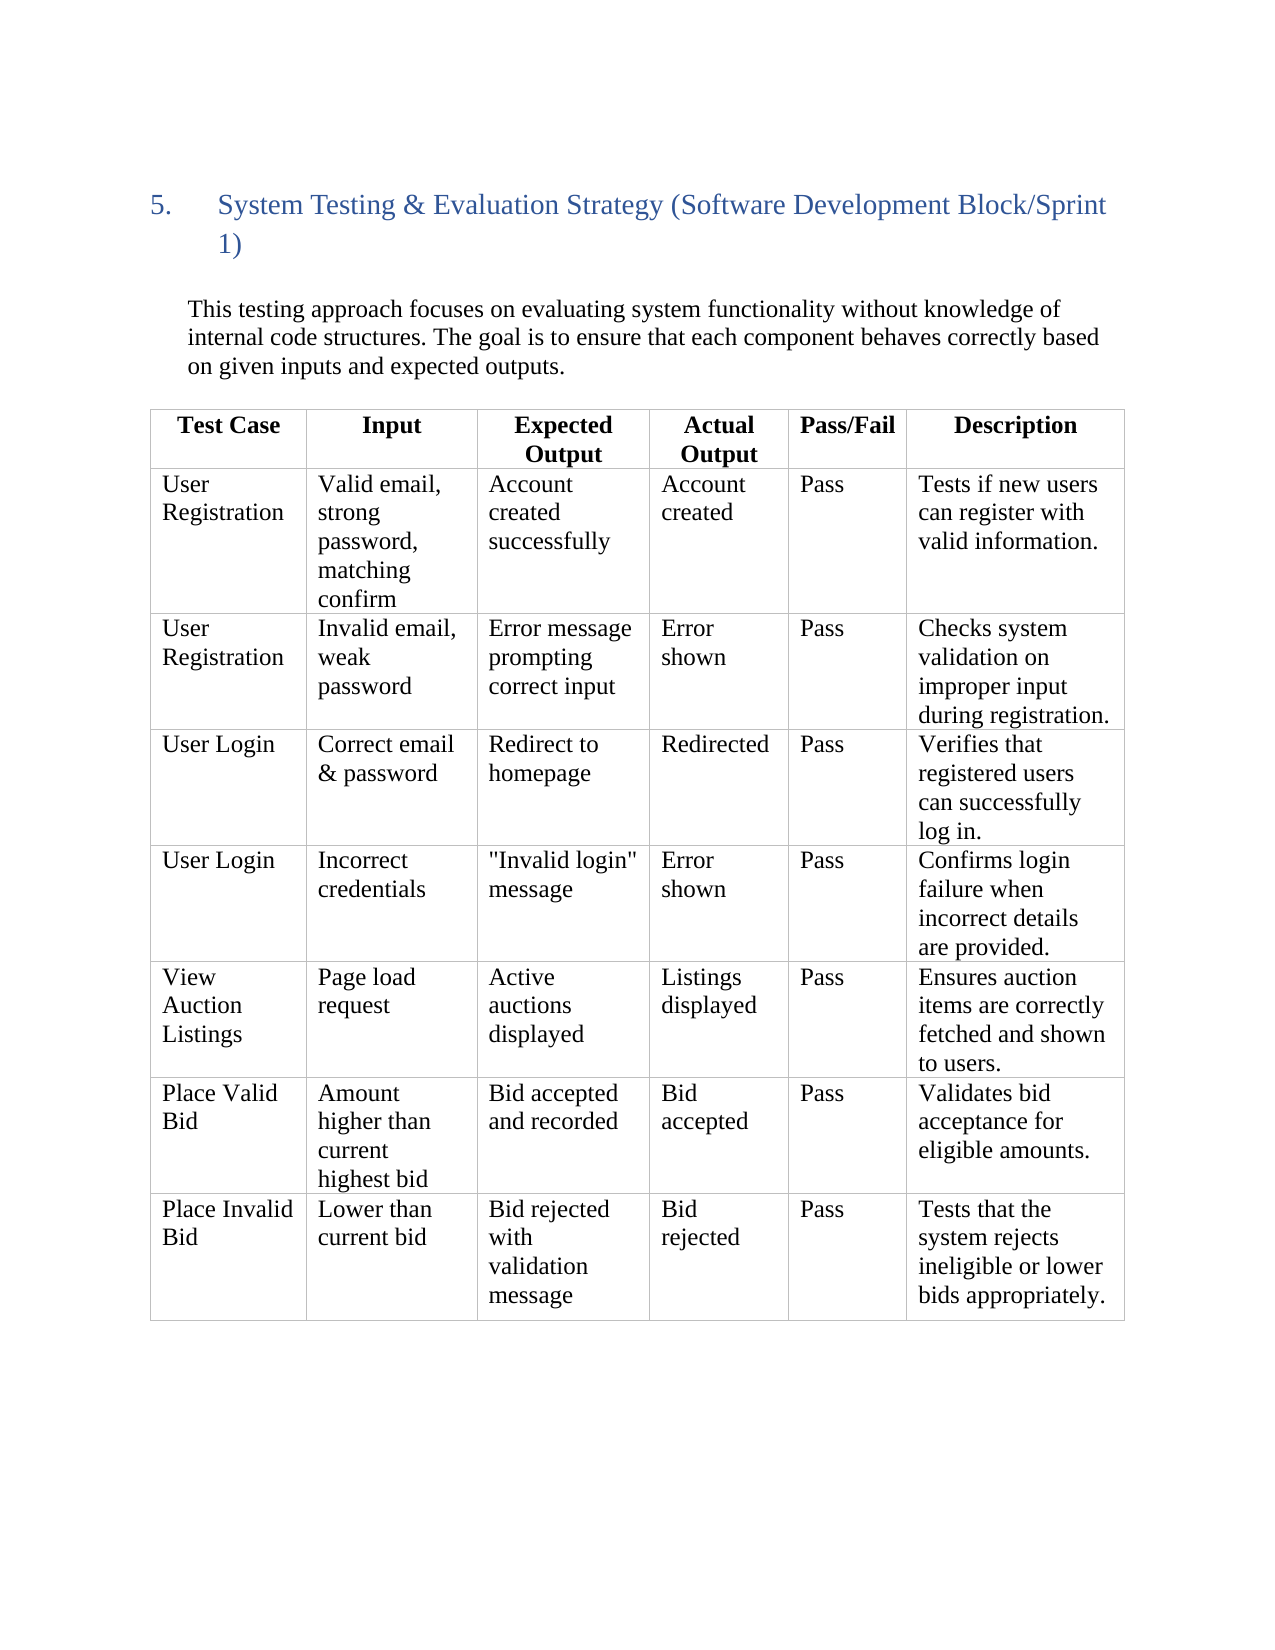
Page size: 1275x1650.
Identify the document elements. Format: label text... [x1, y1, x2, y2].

table_cell Pass [789, 614, 906, 728]
table_cell Pass [789, 730, 906, 844]
table_cell Bid accepted [650, 1078, 788, 1193]
table_cell Page load request [307, 962, 477, 1077]
table_cell Pass [789, 846, 906, 961]
table_cell Error shown [650, 846, 788, 961]
table_cell Place Valid Bid [151, 1078, 306, 1193]
table_cell Bid rejected with validation message [478, 1194, 649, 1320]
table_cell Correct email & password [307, 730, 477, 844]
table_cell Account created [650, 469, 788, 612]
table_cell Amount higher than current highest bid [307, 1078, 477, 1193]
table_cell Place Invalid Bid [151, 1194, 306, 1320]
table_cell Verifies that registered users can successfully log in. [907, 730, 1124, 844]
table_cell Invalid email, weak password [307, 614, 477, 728]
table_cell Account created successfully [478, 469, 649, 612]
table_cell "Invalid login" message [478, 846, 649, 961]
table_cell Tests that the system rejects ineligible or lower bids appropriately. [907, 1194, 1124, 1320]
table_cell Valid email, strong password, matching confirm [307, 469, 477, 612]
table_cell Incorrect credentials [307, 846, 477, 961]
table_cell Bid rejected [650, 1194, 788, 1320]
table_cell Listings displayed [650, 962, 788, 1077]
table_cell Active auctions displayed [478, 962, 649, 1077]
table_cell Error shown [650, 614, 788, 728]
table_cell Pass [789, 1194, 906, 1320]
table_cell User Registration [151, 614, 306, 728]
table_cell Lower than current bid [307, 1194, 477, 1320]
table_cell Redirected [650, 730, 788, 844]
table_cell Tests if new users can register with valid information. [907, 469, 1124, 612]
table_cell Error message prompting correct input [478, 614, 649, 728]
table_header Description [907, 410, 1124, 468]
table_cell Ensures auction items are correctly fetched and shown to users. [907, 962, 1124, 1077]
table_cell Redirect to homepage [478, 730, 649, 844]
table_header Expected Output [478, 410, 649, 468]
table_header Input [307, 410, 477, 468]
table_cell Bid accepted and recorded [478, 1078, 649, 1193]
table_header Test Case [151, 410, 306, 468]
table_cell Pass [789, 1078, 906, 1193]
table_cell User Login [151, 846, 306, 961]
table_cell Pass [789, 469, 906, 612]
table_cell User Registration [151, 469, 306, 612]
table_header Actual Output [650, 410, 788, 468]
table_header Pass/Fail [789, 410, 906, 468]
table_cell User Login [151, 730, 306, 844]
table_cell View Auction Listings [151, 962, 306, 1077]
table_cell Validates bid acceptance for eligible amounts. [907, 1078, 1124, 1193]
table_cell Checks system validation on improper input during registration. [907, 614, 1124, 728]
subtitle System Testing & Evaluation Strategy (Software Development Block/Sprint 1) [150, 187, 1125, 259]
text This testing approach focuses on evaluating system functionality without knowledge of internal code structures. The goal is to ensure that each component behaves correctly based on given inputs and expected outputs. [187, 294, 1125, 380]
table_cell Confirms login failure when incorrect details are provided. [907, 846, 1124, 961]
table_cell Pass [789, 962, 906, 1077]
